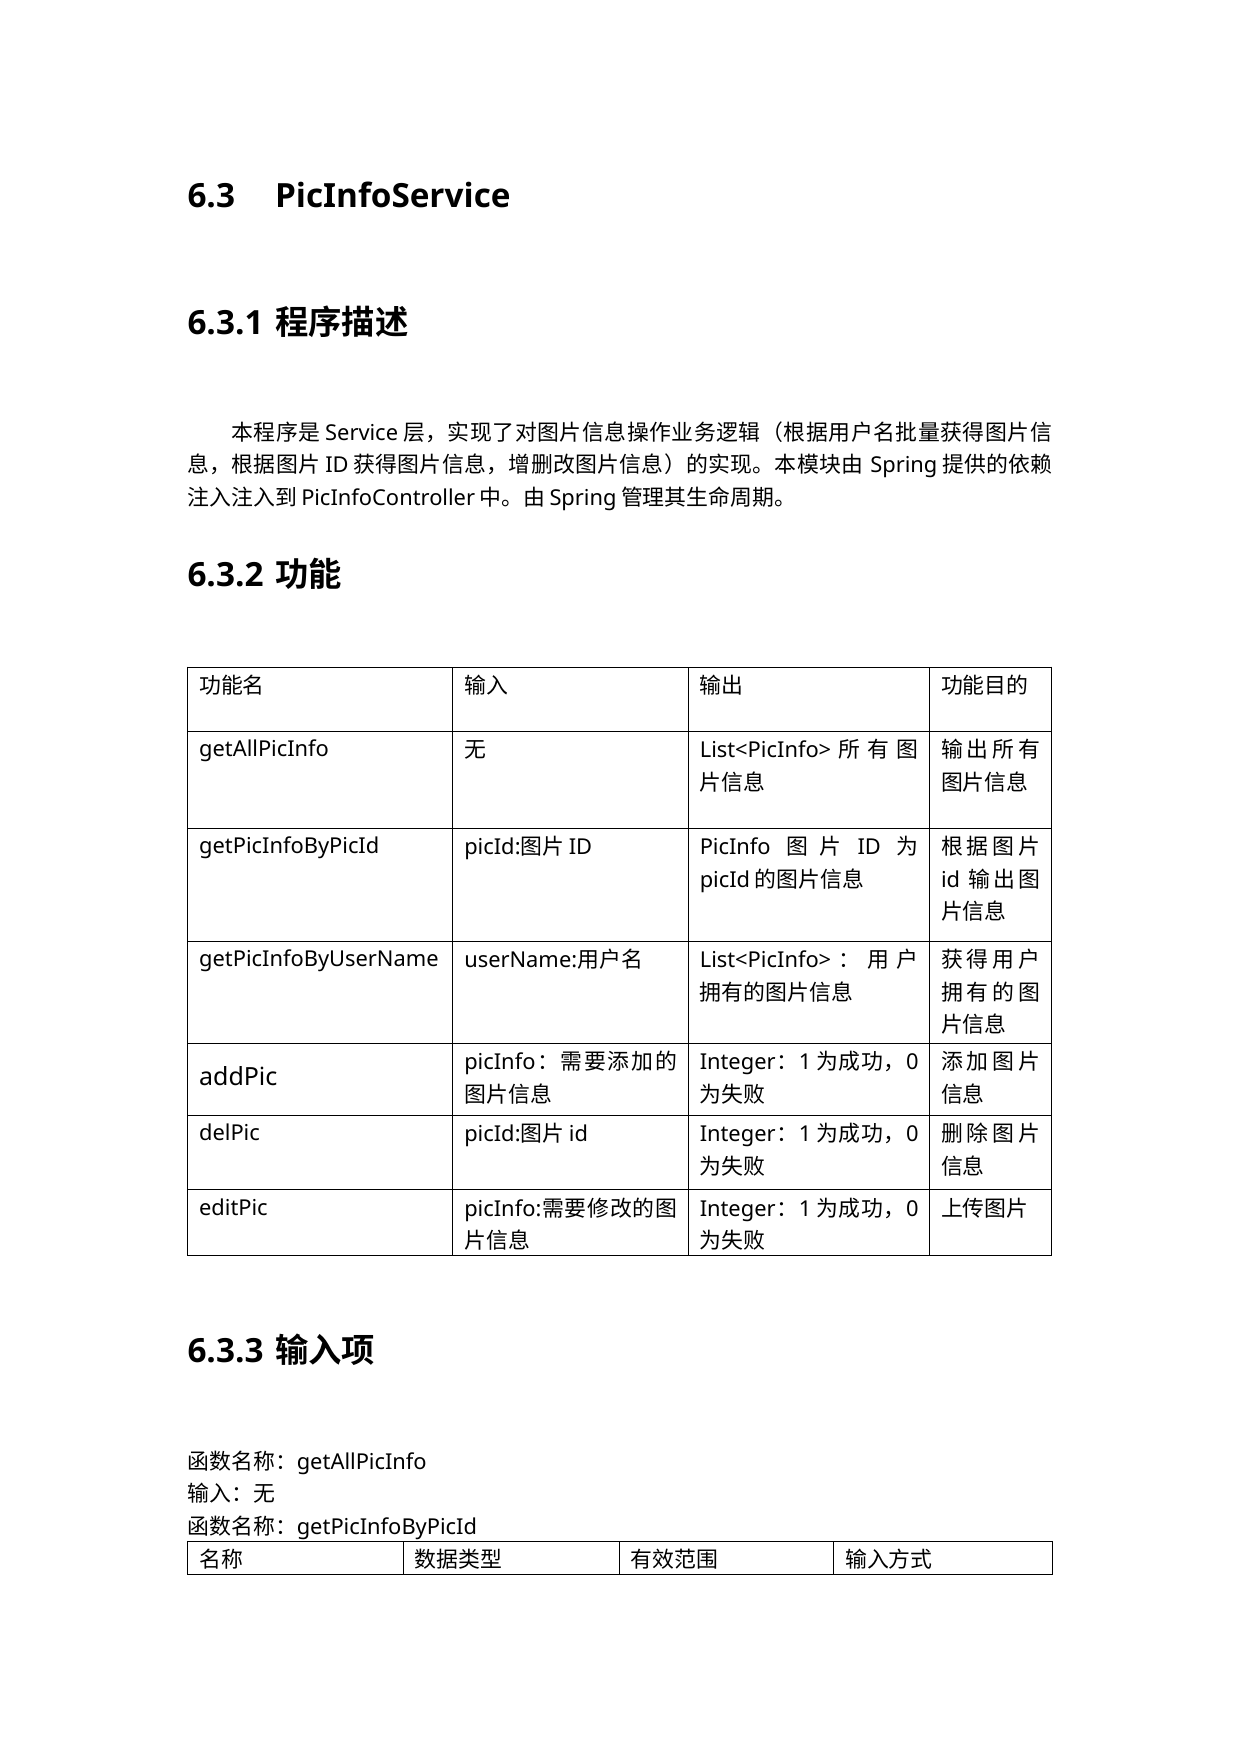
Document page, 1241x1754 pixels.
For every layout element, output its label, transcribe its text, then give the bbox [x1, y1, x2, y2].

table_cell 输出所有图片信息 [930, 732, 1051, 828]
table_cell picId:图片id [453, 1116, 688, 1189]
text 本程序是Service层，实现了对图片信息操作业务逻辑（根据用户名批量获得图片信息，根据图片ID获得图片信息，增删改图片信息）的实现。本模块由Spring提供的依赖注入注入到PicInfoController中。由Spring管理其生命周期。 [187, 414, 1053, 512]
table_cell 无 [453, 732, 688, 828]
text 函数名称：getPicInfoByPicId [187, 1508, 1053, 1541]
table_cell List<PicInfo>所有图片信息 [689, 732, 929, 828]
table_header 有效范围 [620, 1542, 833, 1574]
table_cell userName:用户名 [453, 942, 688, 1043]
table_cell PicInfo图片ID为picId的图片信息 [689, 829, 929, 941]
table_cell Integer：1为成功，0为失败 [689, 1116, 929, 1189]
table_header 输入 [453, 668, 688, 731]
table_cell editPic [188, 1190, 452, 1255]
table_cell 添加图片信息 [930, 1044, 1051, 1115]
table_header 输入方式 [834, 1542, 1052, 1574]
table_cell getPicInfoByPicId [188, 829, 452, 941]
table_cell List<PicInfo>：用户拥有的图片信息 [689, 942, 929, 1043]
subtitle PicInfoService [187, 162, 1053, 227]
table_cell 删除图片信息 [930, 1116, 1051, 1189]
table_header 功能名 [188, 668, 452, 731]
table_cell addPic [188, 1044, 452, 1115]
table_cell picId:图片ID [453, 829, 688, 941]
subtitle 程序描述 [187, 287, 1053, 352]
text 输入：无 [187, 1476, 1053, 1508]
table_cell getPicInfoByUserName [188, 942, 452, 1043]
subtitle 功能 [187, 539, 1053, 604]
subtitle 输入项 [187, 1316, 1053, 1381]
table_cell 上传图片 [930, 1190, 1051, 1255]
table_cell picInfo:需要修改的图片信息 [453, 1190, 688, 1255]
table_cell Integer：1为成功，0为失败 [689, 1044, 929, 1115]
table_cell getAllPicInfo [188, 732, 452, 828]
table_cell 根据图片id输出图片信息 [930, 829, 1051, 941]
text 函数名称：getAllPicInfo [187, 1443, 1053, 1476]
table_cell Integer：1为成功，0为失败 [689, 1190, 929, 1255]
table_header 输出 [689, 668, 929, 731]
table_header 功能目的 [930, 668, 1051, 731]
table_cell delPic [188, 1116, 452, 1189]
table_header 数据类型 [404, 1542, 619, 1574]
table_header 名称 [188, 1542, 403, 1574]
table_cell picInfo：需要添加的图片信息 [453, 1044, 688, 1115]
table_cell 获得用户拥有的图片信息 [930, 942, 1051, 1043]
